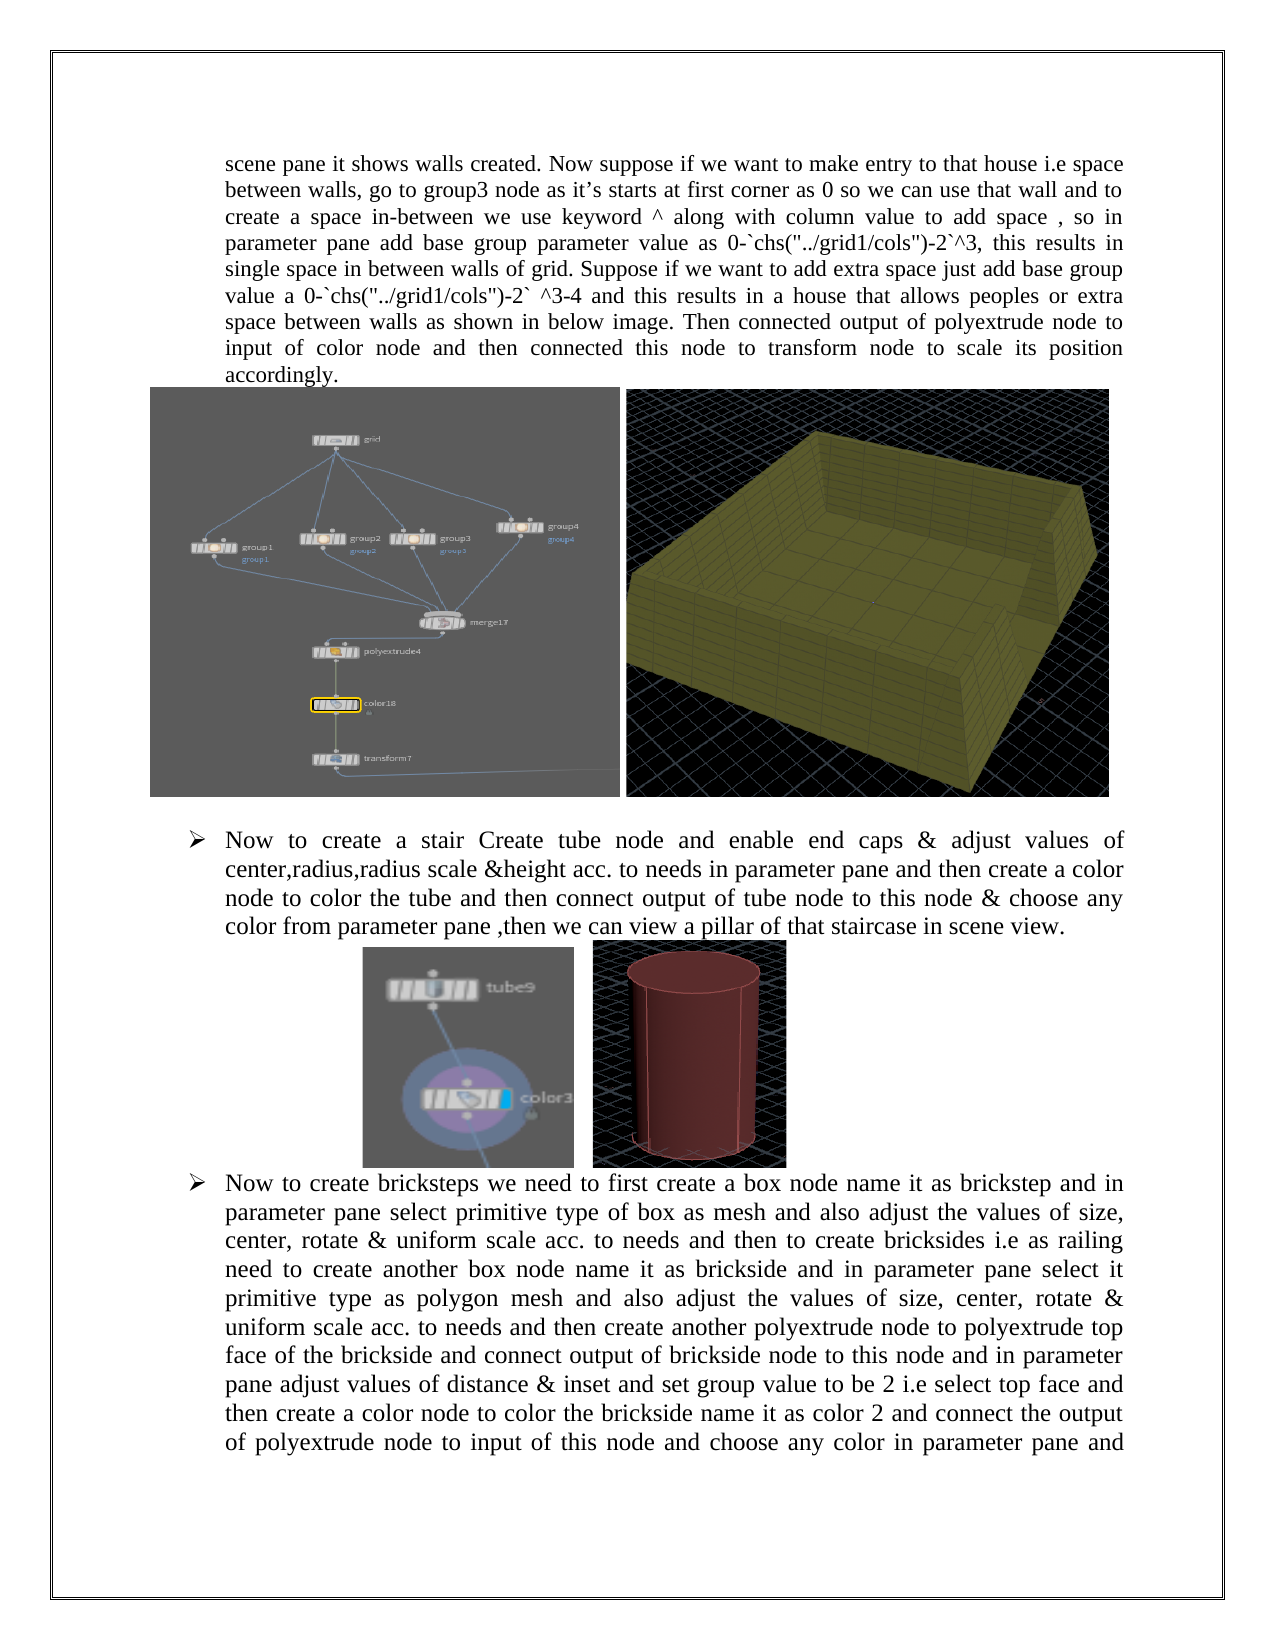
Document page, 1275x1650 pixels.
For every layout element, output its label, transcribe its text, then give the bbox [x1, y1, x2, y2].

picture [592, 940, 787, 1168]
picture [626, 389, 1109, 797]
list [187, 1168, 1125, 1456]
picture [362, 947, 574, 1168]
list scene pane it shows walls created. Now suppose if we want to make entry to that house i.e space between walls, go to group3 node as it’s starts at first corner as 0 so we can use that wall and to create a space in-between we use keyword ^ along with column value to add space , so in parameter pane add base group parameter value as 0-`chs("../grid1/cols")-2`^3, this results in single space in between walls of grid. Suppose if we want to add extra space just add base group value a 0-`chs("../grid1/cols")-2` ^3-4 and this results in a house that allows peoples or extra space between walls as shown in below image. Then connected output of polyextrude node to input of color node and then connected this node to transform node to scale its position accordingly. [225, 150, 1125, 387]
picture [150, 387, 620, 797]
list Now to create a stair Create tube node and enable end caps & adjust values of center,radius,radius scale &height acc. to needs in parameter pane and then create a color node to color the tube and then connect output of tube node to this node & choose any color from parameter pane ,then we can view a pillar of that staircase in scene view. [187, 825, 1125, 940]
